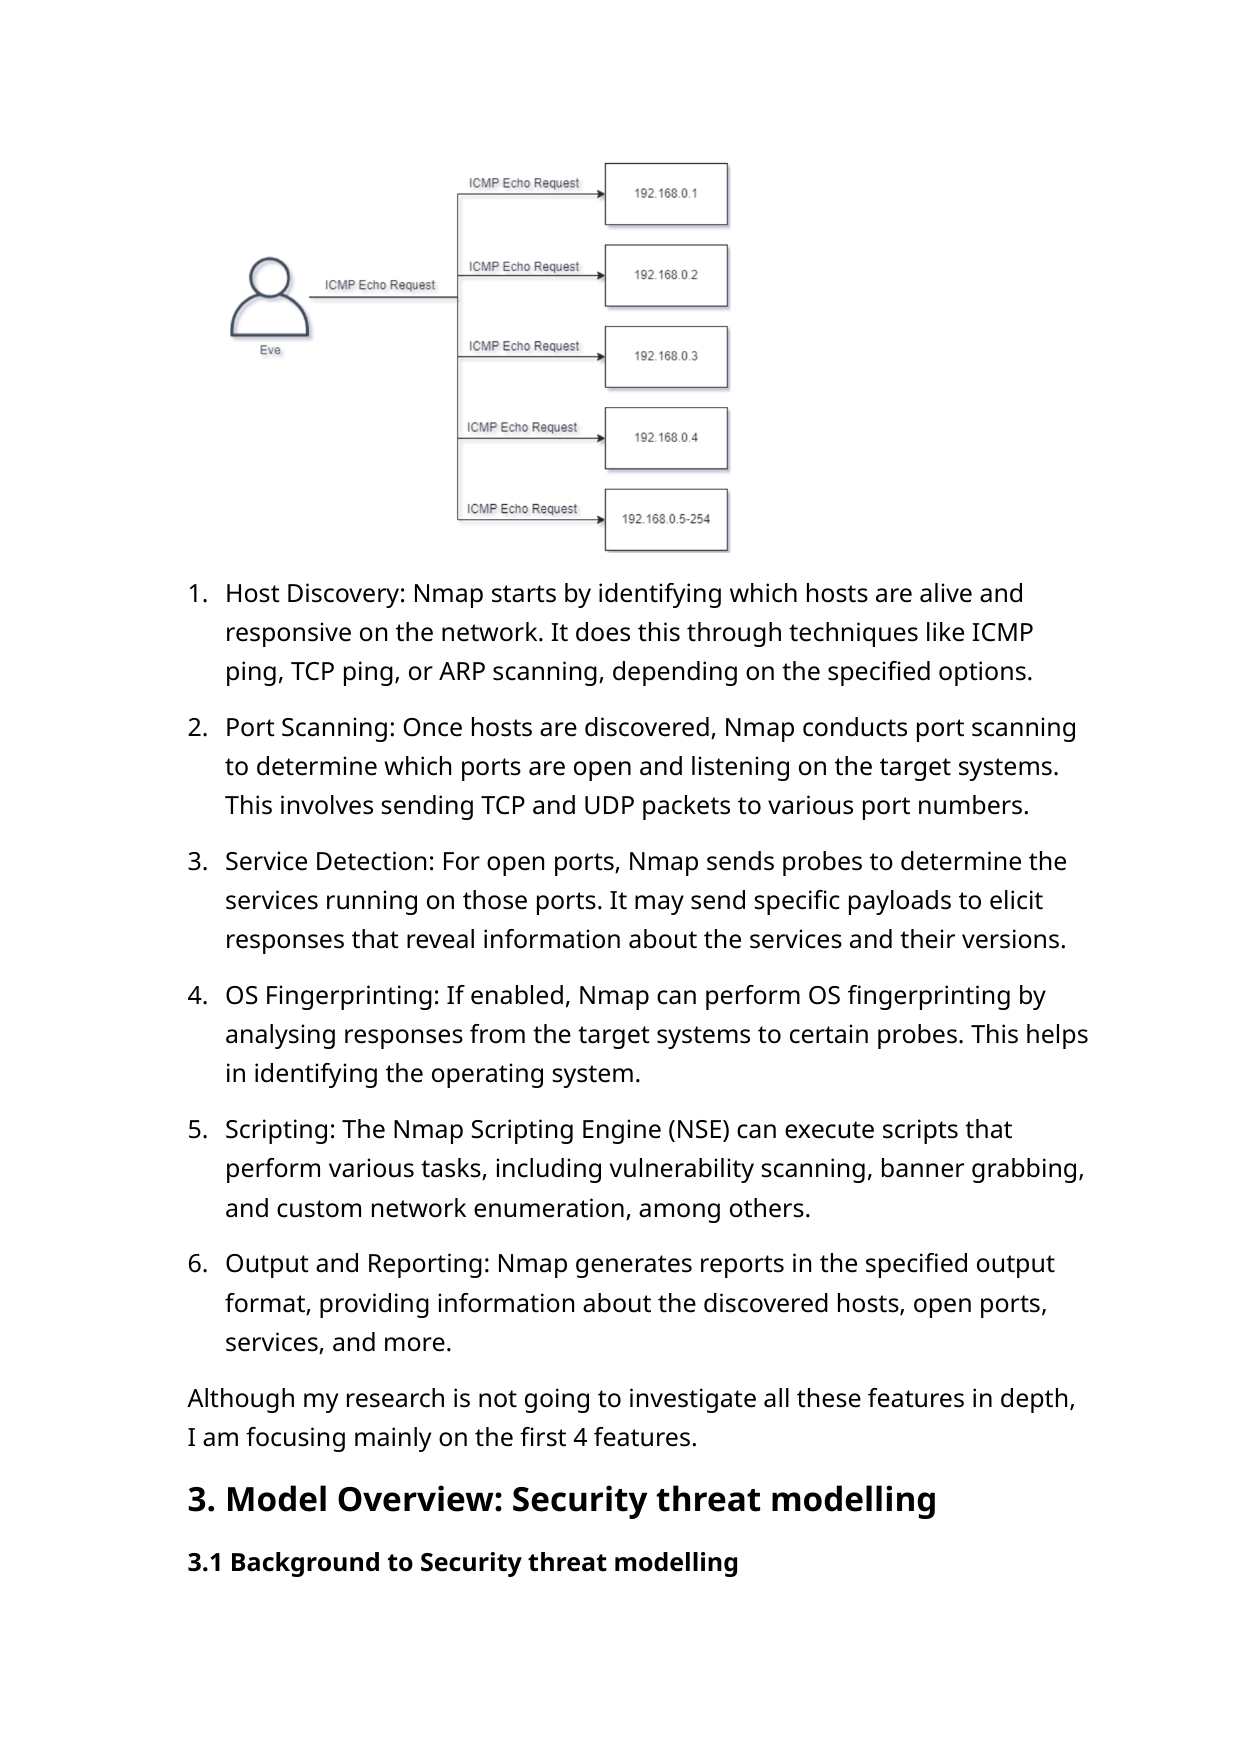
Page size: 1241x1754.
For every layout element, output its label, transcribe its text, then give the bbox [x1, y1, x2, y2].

list OS Fingerprinting: If enabled, Nmap can perform OS fingerprinting by analysing responses from the target systems to certain probes. This helps in identifying the operating system. [187, 978, 1090, 1090]
picture [225, 150, 731, 553]
list Service Detection: For open ports, Nmap sends probes to determine the services running on those ports. It may send specific payloads to elicit responses that reveal information about the services and their versions. [187, 844, 1090, 956]
list Port Scanning: Once hosts are discovered, Nmap conducts port scanning to determine which ports are open and listening on the target systems. This involves sending TCP and UDP packets to various port numbers. [187, 709, 1090, 822]
list Scripting: The Nmap Scripting Engine (NSE) can execute scripts that perform various tasks, including vulnerability scanning, banner grabbing, and custom network enumeration, among others. [187, 1112, 1090, 1224]
list Model Overview: Security threat modelling [187, 1475, 1090, 1521]
text Although my research is not going to investigate all these features in depth, I am focusing mainly on the first 4 features. [187, 1380, 1090, 1453]
list Output and Reporting: Nmap generates reports in the specified output format, providing information about the discovered hosts, open ports, services, and more. [187, 1246, 1090, 1358]
text 3.1 Background to Security threat modelling [187, 1544, 1090, 1578]
list Host Discovery: Nmap starts by identifying which hosts are alive and responsive on the network. It does this through techniques like ICMP ping, TCP ping, or ARP scanning, depending on the specified options. [187, 575, 1090, 688]
